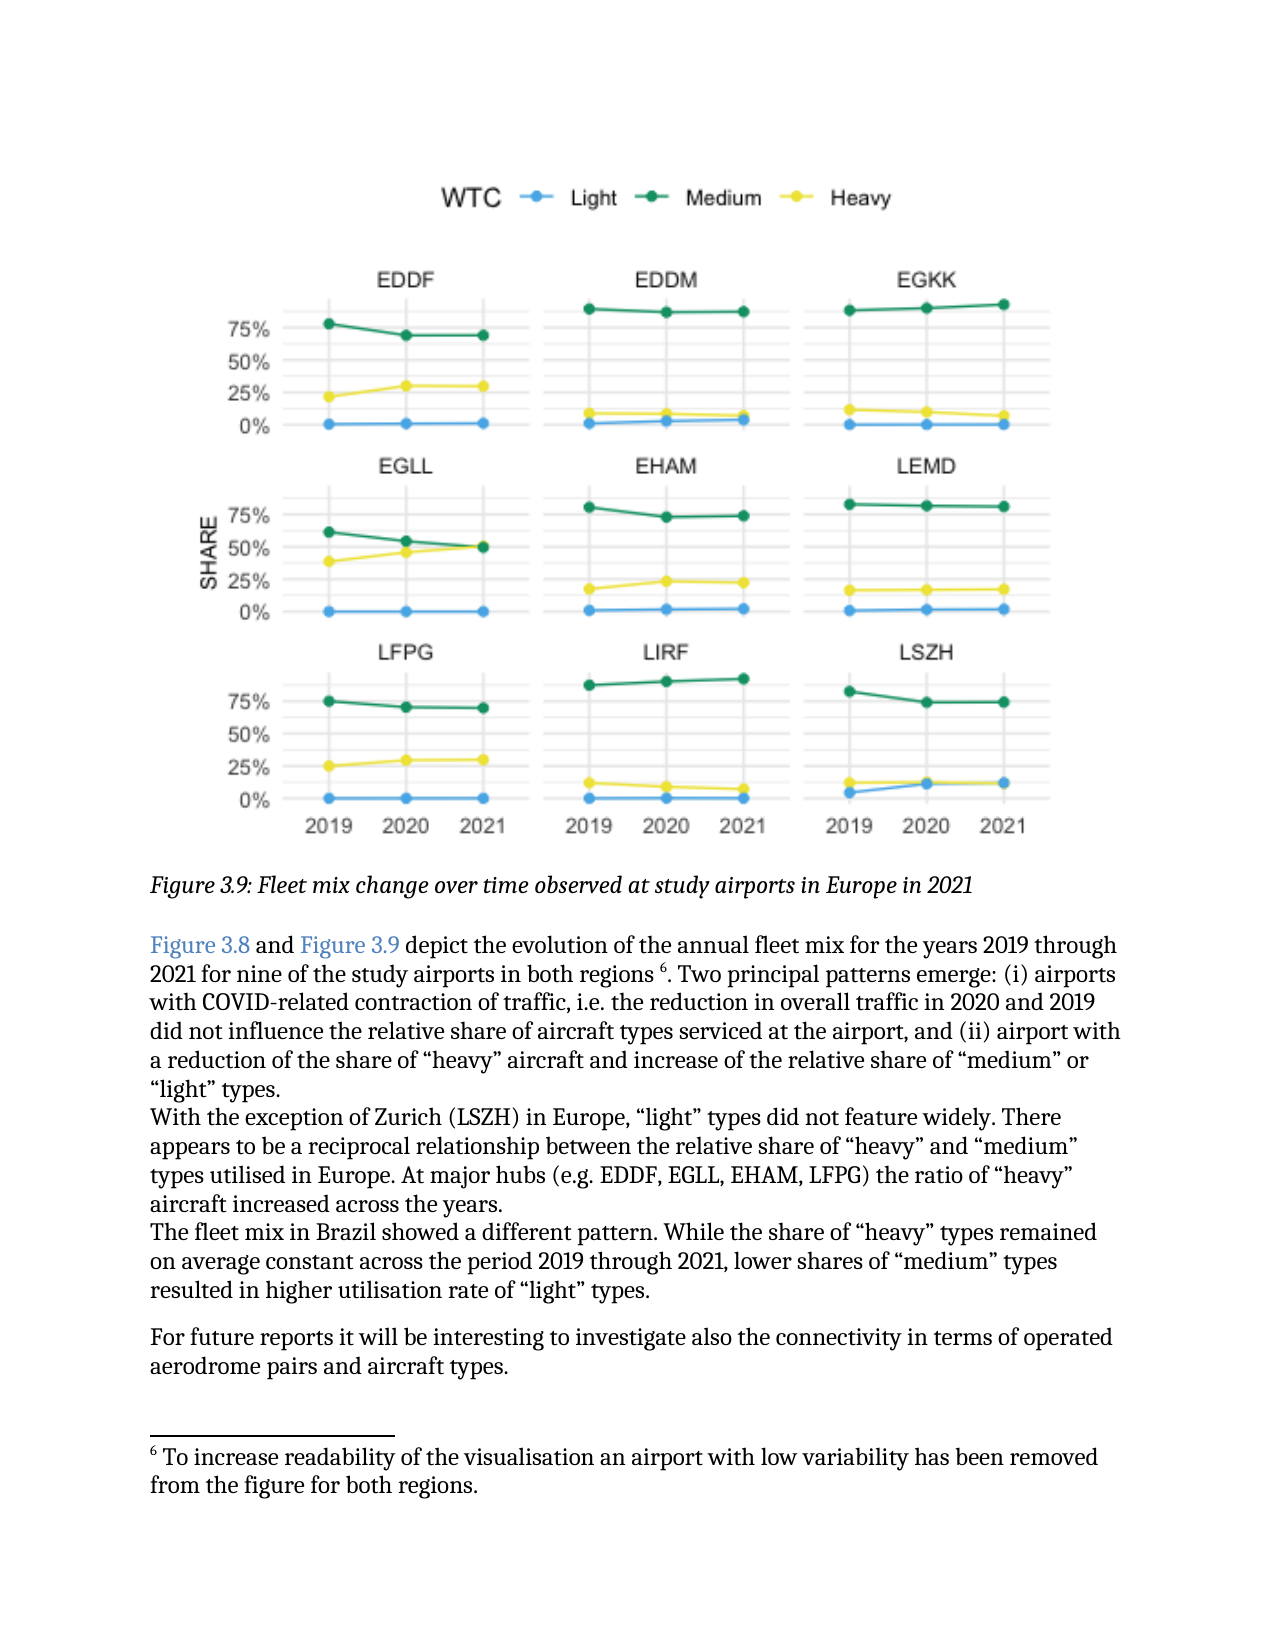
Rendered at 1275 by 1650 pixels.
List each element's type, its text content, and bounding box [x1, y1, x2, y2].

text For future reports it will be interesting to investigate also the connectivity in terms of operated aerodrome pairs and aircraft types. [150, 1323, 1125, 1381]
table_header Figure 3.9: Fleet mix change over time observed at study airports in Europe in 2021 [139, 150, 1114, 912]
text Figure 3.8 and Figure 3.9 depict the evolution of the annual fleet mix for the years 2019 through 2021 for nine of the study airports in both regions . Two principal patterns emerge: (i) airports with COVID-related contraction of traffic, i.e. the reduction in overall traffic in 2020 and 2019 did not influence the relative share of aircraft types serviced at the airport, and (ii) airport with a reduction of the share of “heavy” aircraft and increase of the relative share of “medium” or “light” types. With the exception of Zurich (LSZH) in Europe, “light” types did not feature widely. There appears to be a reciprocal relationship between the relative share of “heavy” and “medium” types utilised in Europe. At major hubs (e.g. EDDF, EGLL, EHAM, LFPG) the ratio of “heavy” aircraft increased across the years. The fleet mix in Brazil showed a different pattern. While the share of “heavy” types remained on average constant across the period 2019 through 2021, lower shares of “medium” types resulted in higher utilisation rate of “light” types. [150, 931, 1125, 1304]
picture [188, 150, 1064, 850]
